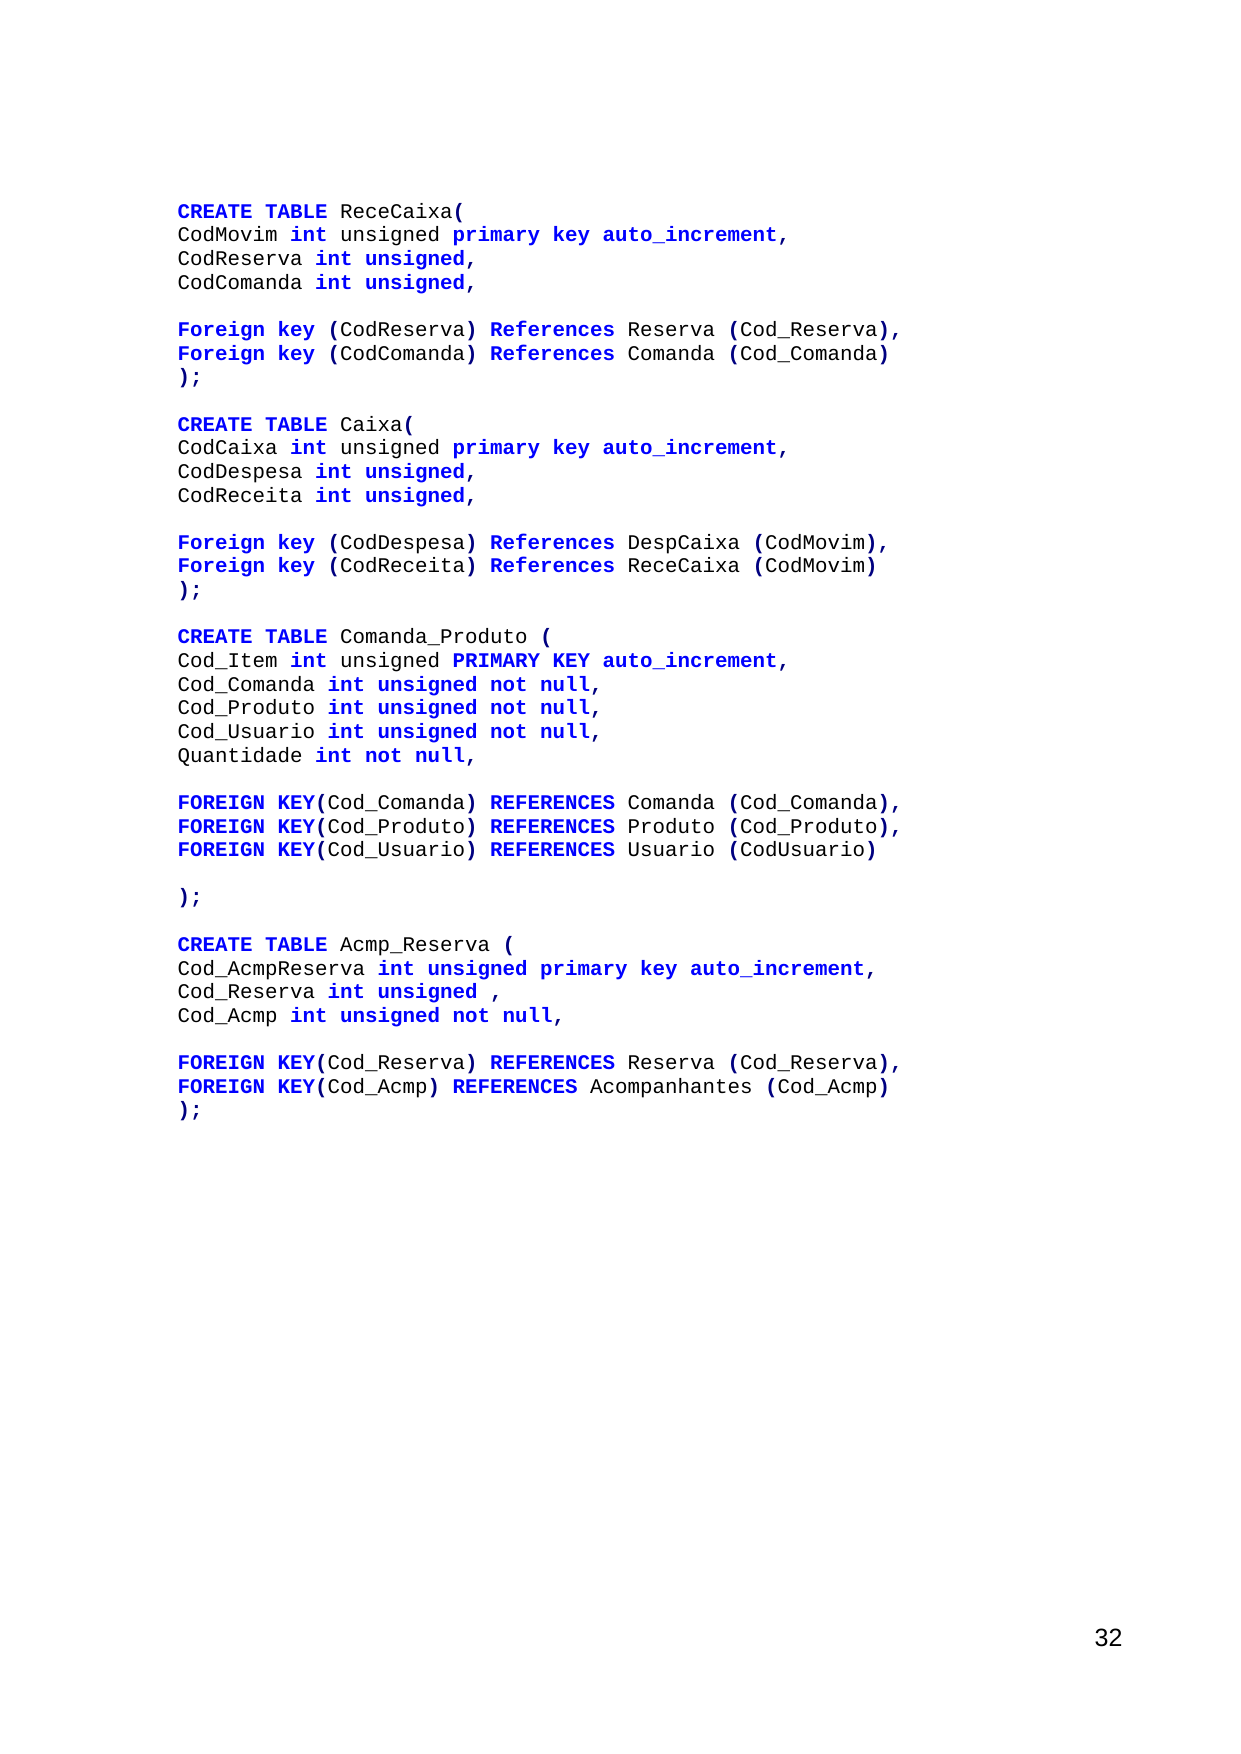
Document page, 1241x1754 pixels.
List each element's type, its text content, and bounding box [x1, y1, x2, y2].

text Cod_AcmpReserva int unsigned primary key auto_increment, [177, 957, 1122, 981]
text CREATE TABLE Acmp_Reserva ( [177, 934, 1122, 957]
text ); [177, 887, 1122, 910]
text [177, 224, 1122, 248]
text CREATE TABLE ReceCaixa( [177, 201, 1122, 224]
text CREATE TABLE Caixa( [177, 414, 1122, 437]
text FOREIGN KEY(Cod_Reserva) REFERENCES Reserva (Cod_Reserva), [177, 1052, 1122, 1076]
text Foreign key (CodDespesa) References DespCaixa (CodMovim), [177, 532, 1122, 556]
text CodDespesa int unsigned, [177, 461, 1122, 484]
text FOREIGN KEY(Cod_Acmp) REFERENCES Acompanhantes (Cod_Acmp) [177, 1076, 1122, 1099]
text Cod_Reserva int unsigned , [177, 981, 1122, 1005]
text Foreign key (CodComanda) References Comanda (Cod_Comanda) [177, 343, 1122, 366]
text CodCaixa int unsigned primary key auto_increment, [177, 437, 1122, 461]
text ); [177, 1099, 1122, 1123]
text Cod_Comanda int unsigned not null, [177, 674, 1122, 697]
text FOREIGN KEY(Cod_Produto) REFERENCES Produto (Cod_Produto), [177, 816, 1122, 839]
text CREATE TABLE Comanda_Produto ( [177, 626, 1122, 650]
text ); [177, 579, 1122, 603]
text CodComanda int unsigned, [177, 272, 1122, 295]
text Cod_Acmp int unsigned not null, [177, 1005, 1122, 1028]
text CodReserva int unsigned, [177, 248, 1122, 272]
text FOREIGN KEY(Cod_Comanda) REFERENCES Comanda (Cod_Comanda), [177, 792, 1122, 816]
text Cod_Item int unsigned PRIMARY KEY auto_increment, [177, 650, 1122, 674]
text ); [177, 366, 1122, 390]
text Cod_Produto int unsigned not null, [177, 697, 1122, 721]
text Foreign key (CodReserva) References Reserva (Cod_Reserva), [177, 319, 1122, 343]
text Foreign key (CodReceita) References ReceCaixa (CodMovim) [177, 556, 1122, 579]
text FOREIGN KEY(Cod_Usuario) REFERENCES Usuario (CodUsuario) [177, 839, 1122, 863]
text CodReceita int unsigned, [177, 484, 1122, 508]
text Cod_Usuario int unsigned not null, [177, 721, 1122, 745]
text Quantidade int not null, [177, 745, 1122, 768]
